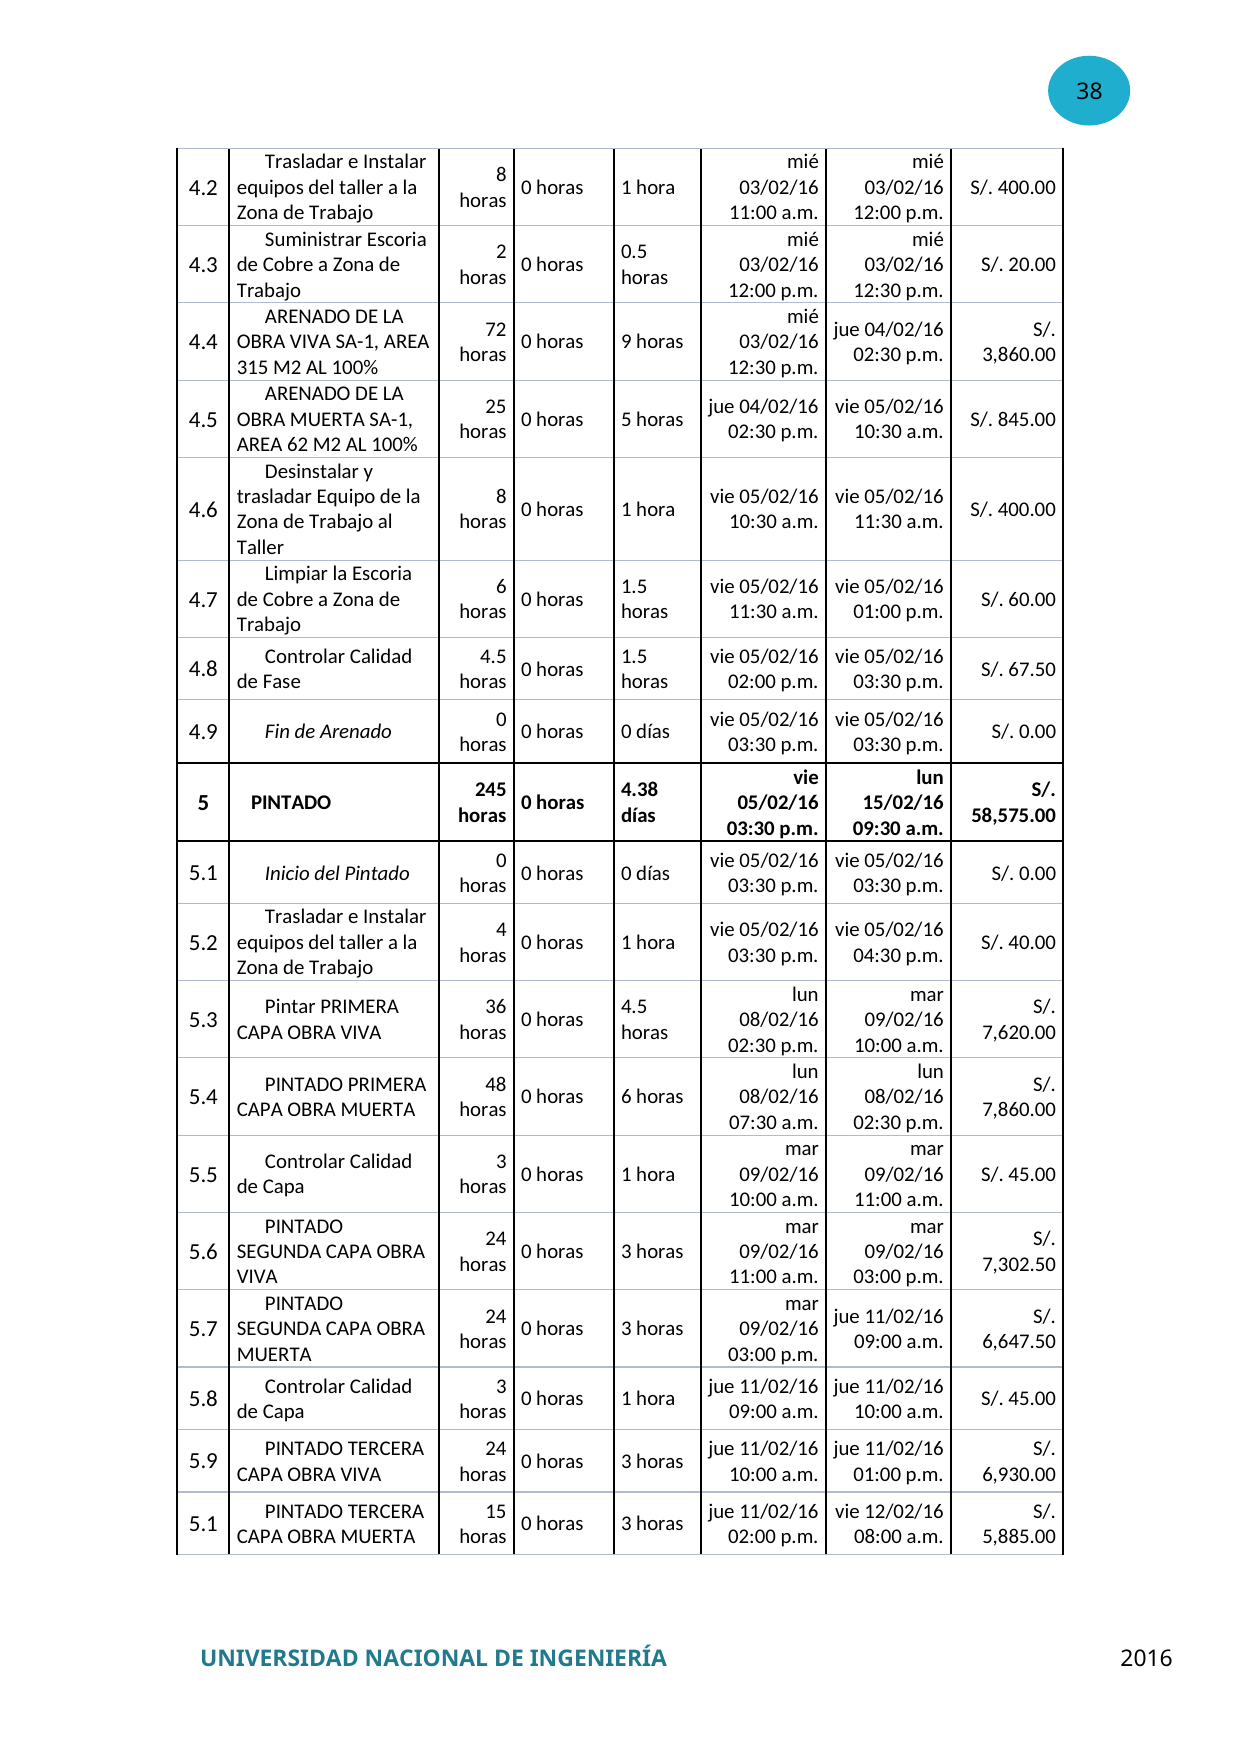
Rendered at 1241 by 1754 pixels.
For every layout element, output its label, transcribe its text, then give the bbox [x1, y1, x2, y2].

table_cell vie 05/02/16 04:30 p.m. [827, 904, 950, 980]
table_cell 8 horas [440, 149, 513, 225]
table_cell 2 horas [440, 226, 513, 302]
table_cell S/. 0.00 [952, 842, 1062, 903]
table_cell 0 horas [515, 981, 613, 1057]
table_cell mar 09/02/16 03:00 p.m. [702, 1290, 825, 1366]
table_cell S/. 40.00 [952, 904, 1062, 980]
table_cell 0 horas [515, 226, 613, 302]
table_cell Desinstalar y trasladar Equipo de la Zona de Trabajo al Taller [230, 458, 438, 559]
table_cell 0.5 horas [615, 226, 700, 302]
table_cell vie 05/02/16 03:30 p.m. [702, 764, 825, 840]
table_cell 0 horas [515, 638, 613, 699]
table_cell S/. 20.00 [952, 226, 1062, 302]
table_cell 72 horas [440, 303, 513, 379]
table_cell 4 horas [440, 904, 513, 980]
table_cell 0 horas [515, 1058, 613, 1134]
table_cell 24 horas [440, 1290, 513, 1366]
table_cell mié 03/02/16 12:30 p.m. [702, 303, 825, 379]
table_cell 0 horas [515, 764, 613, 840]
table_cell 0 horas [515, 561, 613, 637]
table_cell 24 horas [440, 1430, 513, 1491]
table_cell lun 15/02/16 09:30 a.m. [827, 764, 950, 840]
table_cell 0 horas [515, 1368, 613, 1429]
table_cell mar 09/02/16 10:00 a.m. [827, 981, 950, 1057]
table_cell PINTADO TERCERA CAPA OBRA MUERTA [230, 1493, 438, 1554]
table_cell 6 horas [440, 561, 513, 637]
table_cell Trasladar e Instalar equipos del taller a la Zona de Trabajo [230, 904, 438, 980]
table_cell 3 horas [440, 1136, 513, 1212]
table_cell 4.8 [178, 638, 228, 699]
table_cell mar 09/02/16 11:00 a.m. [827, 1136, 950, 1212]
table_cell 4.38 días [615, 764, 700, 840]
table_cell jue 11/02/16 09:00 a.m. [702, 1368, 825, 1429]
table_cell vie 05/02/16 10:30 a.m. [702, 458, 825, 559]
table_cell vie 05/02/16 11:30 a.m. [827, 458, 950, 559]
table_cell 5.8 [178, 1368, 228, 1429]
table_cell 0 horas [515, 149, 613, 225]
table_cell vie 05/02/16 03:30 p.m. [827, 700, 950, 762]
table_cell 1 hora [615, 458, 700, 559]
table_cell 245 horas [440, 764, 513, 840]
table_cell 48 horas [440, 1058, 513, 1134]
table_cell jue 11/02/16 10:00 a.m. [827, 1368, 950, 1429]
table_cell 5.9 [178, 1430, 228, 1491]
table_cell S/. 845.00 [952, 381, 1062, 457]
table_cell jue 11/02/16 09:00 a.m. [827, 1290, 950, 1366]
table_cell S/. 7,860.00 [952, 1058, 1062, 1134]
table_cell S/. 6,647.50 [952, 1290, 1062, 1366]
table_cell Limpiar la Escoria de Cobre a Zona de Trabajo [230, 561, 438, 637]
table_cell 4.5 horas [615, 981, 700, 1057]
table_cell S/. 0.00 [952, 700, 1062, 762]
table_cell 0 horas [515, 700, 613, 762]
table_cell 5.6 [178, 1213, 228, 1289]
table_cell vie 05/02/16 11:30 a.m. [702, 561, 825, 637]
table_cell Inicio del Pintado [230, 842, 438, 903]
table_cell S/. 7,302.50 [952, 1213, 1062, 1289]
table_cell 4.9 [178, 700, 228, 762]
table_cell S/. 7,620.00 [952, 981, 1062, 1057]
table_cell 3 horas [615, 1430, 700, 1491]
table_cell 1 hora [615, 1368, 700, 1429]
table_cell 1.5 horas [615, 561, 700, 637]
table_cell 1 hora [615, 904, 700, 980]
table_cell PINTADO SEGUNDA CAPA OBRA VIVA [230, 1213, 438, 1289]
table_cell 3 horas [615, 1493, 700, 1554]
table_cell 8 horas [440, 458, 513, 559]
table_cell 4.5 [178, 381, 228, 457]
table_cell 24 horas [440, 1213, 513, 1289]
table_cell 0 horas [515, 303, 613, 379]
table_cell vie 05/02/16 02:00 p.m. [702, 638, 825, 699]
table_cell 25 horas [440, 381, 513, 457]
table_cell vie 05/02/16 03:30 p.m. [827, 638, 950, 699]
table_cell vie 05/02/16 03:30 p.m. [702, 904, 825, 980]
table_cell mié 03/02/16 12:00 p.m. [702, 226, 825, 302]
table_cell 3 horas [440, 1368, 513, 1429]
table_cell lun 08/02/16 02:30 p.m. [827, 1058, 950, 1134]
table_cell 5.2 [178, 904, 228, 980]
table_cell 5.7 [178, 1290, 228, 1366]
table_cell 4.7 [178, 561, 228, 637]
table_cell Pintar PRIMERA CAPA OBRA VIVA [230, 981, 438, 1057]
table_cell 36 horas [440, 981, 513, 1057]
table_cell ARENADO DE LA OBRA VIVA SA-1, AREA 315 M2 AL 100% [230, 303, 438, 379]
table_cell PINTADO [230, 764, 438, 840]
table_cell vie 05/02/16 03:30 p.m. [702, 842, 825, 903]
table_cell jue 11/02/16 01:00 p.m. [827, 1430, 950, 1491]
table_cell S/. 6,930.00 [952, 1430, 1062, 1491]
table_cell 0 horas [440, 842, 513, 903]
table_cell S/. 3,860.00 [952, 303, 1062, 379]
table_cell 5.1 [178, 842, 228, 903]
table_cell 6 horas [615, 1058, 700, 1134]
table_cell 0 horas [515, 842, 613, 903]
table_cell vie 05/02/16 03:30 p.m. [702, 700, 825, 762]
table_cell 5.4 [178, 1058, 228, 1134]
table_cell 0 horas [515, 381, 613, 457]
table_cell Fin de Arenado [230, 700, 438, 762]
table_cell PINTADO PRIMERA CAPA OBRA MUERTA [230, 1058, 438, 1134]
table_cell 0 horas [515, 1290, 613, 1366]
table_cell 0 días [615, 700, 700, 762]
table_cell 5 [178, 764, 228, 840]
table_cell jue 11/02/16 02:00 p.m. [702, 1493, 825, 1554]
table_cell 4.3 [178, 226, 228, 302]
table_cell 0 horas [440, 700, 513, 762]
table_cell mié 03/02/16 12:00 p.m. [827, 149, 950, 225]
table_cell mar 09/02/16 11:00 a.m. [702, 1213, 825, 1289]
table_cell 4.6 [178, 458, 228, 559]
table_cell vie 05/02/16 10:30 a.m. [827, 381, 950, 457]
table_cell PINTADO SEGUNDA CAPA OBRA MUERTA [230, 1290, 438, 1366]
table_cell 0 horas [515, 904, 613, 980]
table_cell 4.4 [178, 303, 228, 379]
table_cell jue 04/02/16 02:30 p.m. [702, 381, 825, 457]
table_cell S/. 45.00 [952, 1136, 1062, 1212]
table_cell 0 días [615, 842, 700, 903]
table_cell mar 09/02/16 10:00 a.m. [702, 1136, 825, 1212]
table_cell 3 horas [615, 1213, 700, 1289]
table_cell mié 03/02/16 12:30 p.m. [827, 226, 950, 302]
table_cell jue 11/02/16 10:00 a.m. [702, 1430, 825, 1491]
table_cell 5.3 [178, 981, 228, 1057]
table_cell 1.5 horas [615, 638, 700, 699]
table_cell PINTADO TERCERA CAPA OBRA VIVA [230, 1430, 438, 1491]
table_cell jue 04/02/16 02:30 p.m. [827, 303, 950, 379]
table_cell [702, 149, 825, 225]
table_cell S/. 60.00 [952, 561, 1062, 637]
table_cell 0 horas [515, 1493, 613, 1554]
table_cell 5.1 [178, 1493, 228, 1554]
table_cell S/. 400.00 [952, 149, 1062, 225]
table_cell S/. 400.00 [952, 458, 1062, 559]
table_cell vie 05/02/16 03:30 p.m. [827, 842, 950, 903]
table_cell 0 horas [515, 1213, 613, 1289]
table_cell 15 horas [440, 1493, 513, 1554]
table_cell Controlar Calidad de Fase [230, 638, 438, 699]
table_cell 9 horas [615, 303, 700, 379]
table_cell S/. 67.50 [952, 638, 1062, 699]
table_cell Controlar Calidad de Capa [230, 1136, 438, 1212]
table_cell 1 hora [615, 149, 700, 225]
table_cell 4.5 horas [440, 638, 513, 699]
table_cell vie 12/02/16 08:00 a.m. [827, 1493, 950, 1554]
table_cell ARENADO DE LA OBRA MUERTA SA-1, AREA 62 M2 AL 100% [230, 381, 438, 457]
table_cell 1 hora [615, 1136, 700, 1212]
table_cell S/. 5,885.00 [952, 1493, 1062, 1554]
table_cell S/. 58,575.00 [952, 764, 1062, 840]
table_cell 5 horas [615, 381, 700, 457]
table_cell 4.2 [178, 149, 228, 225]
table_cell S/. 45.00 [952, 1368, 1062, 1429]
table_cell 0 horas [515, 458, 613, 559]
table_cell Trasladar e Instalar equipos del taller a la Zona de Trabajo [230, 149, 438, 225]
table_cell vie 05/02/16 01:00 p.m. [827, 561, 950, 637]
table_cell Suministrar Escoria de Cobre a Zona de Trabajo [230, 226, 438, 302]
table_cell 0 horas [515, 1136, 613, 1212]
table_cell mar 09/02/16 03:00 p.m. [827, 1213, 950, 1289]
table_cell lun 08/02/16 02:30 p.m. [702, 981, 825, 1057]
table_cell Controlar Calidad de Capa [230, 1368, 438, 1429]
table_cell lun 08/02/16 07:30 a.m. [702, 1058, 825, 1134]
table_cell 0 horas [515, 1430, 613, 1491]
table_cell 3 horas [615, 1290, 700, 1366]
table_cell 5.5 [178, 1136, 228, 1212]
